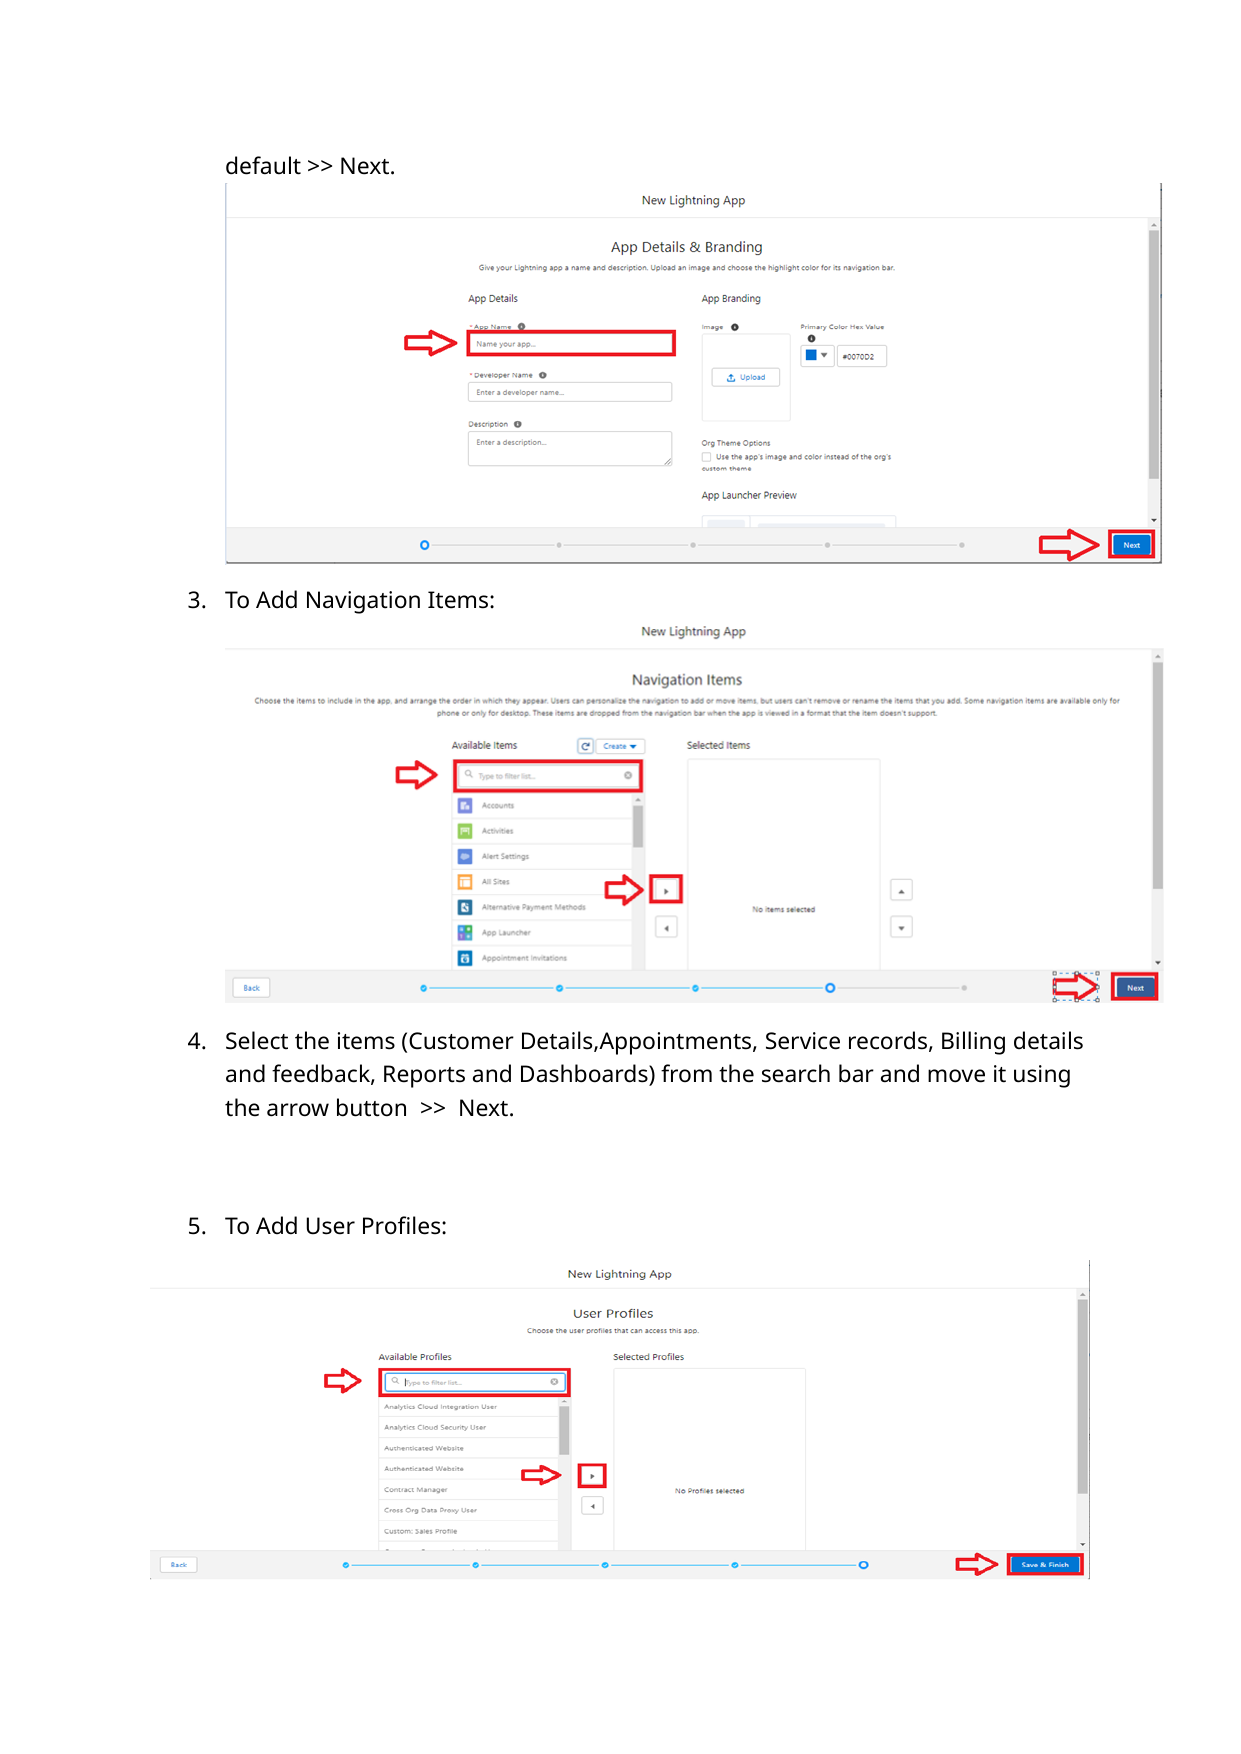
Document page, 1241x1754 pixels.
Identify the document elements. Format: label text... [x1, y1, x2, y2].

picture [150, 1260, 1090, 1580]
list To Add User Profiles: [187, 1210, 1090, 1241]
picture [225, 617, 1165, 1006]
picture [225, 183, 1165, 565]
list Select the items (Customer Details,Appointments, Service records, Billing details and feedback, Reports and Dashboards) from the search bar and move it using the arrow button >> Next. [187, 1024, 1090, 1191]
